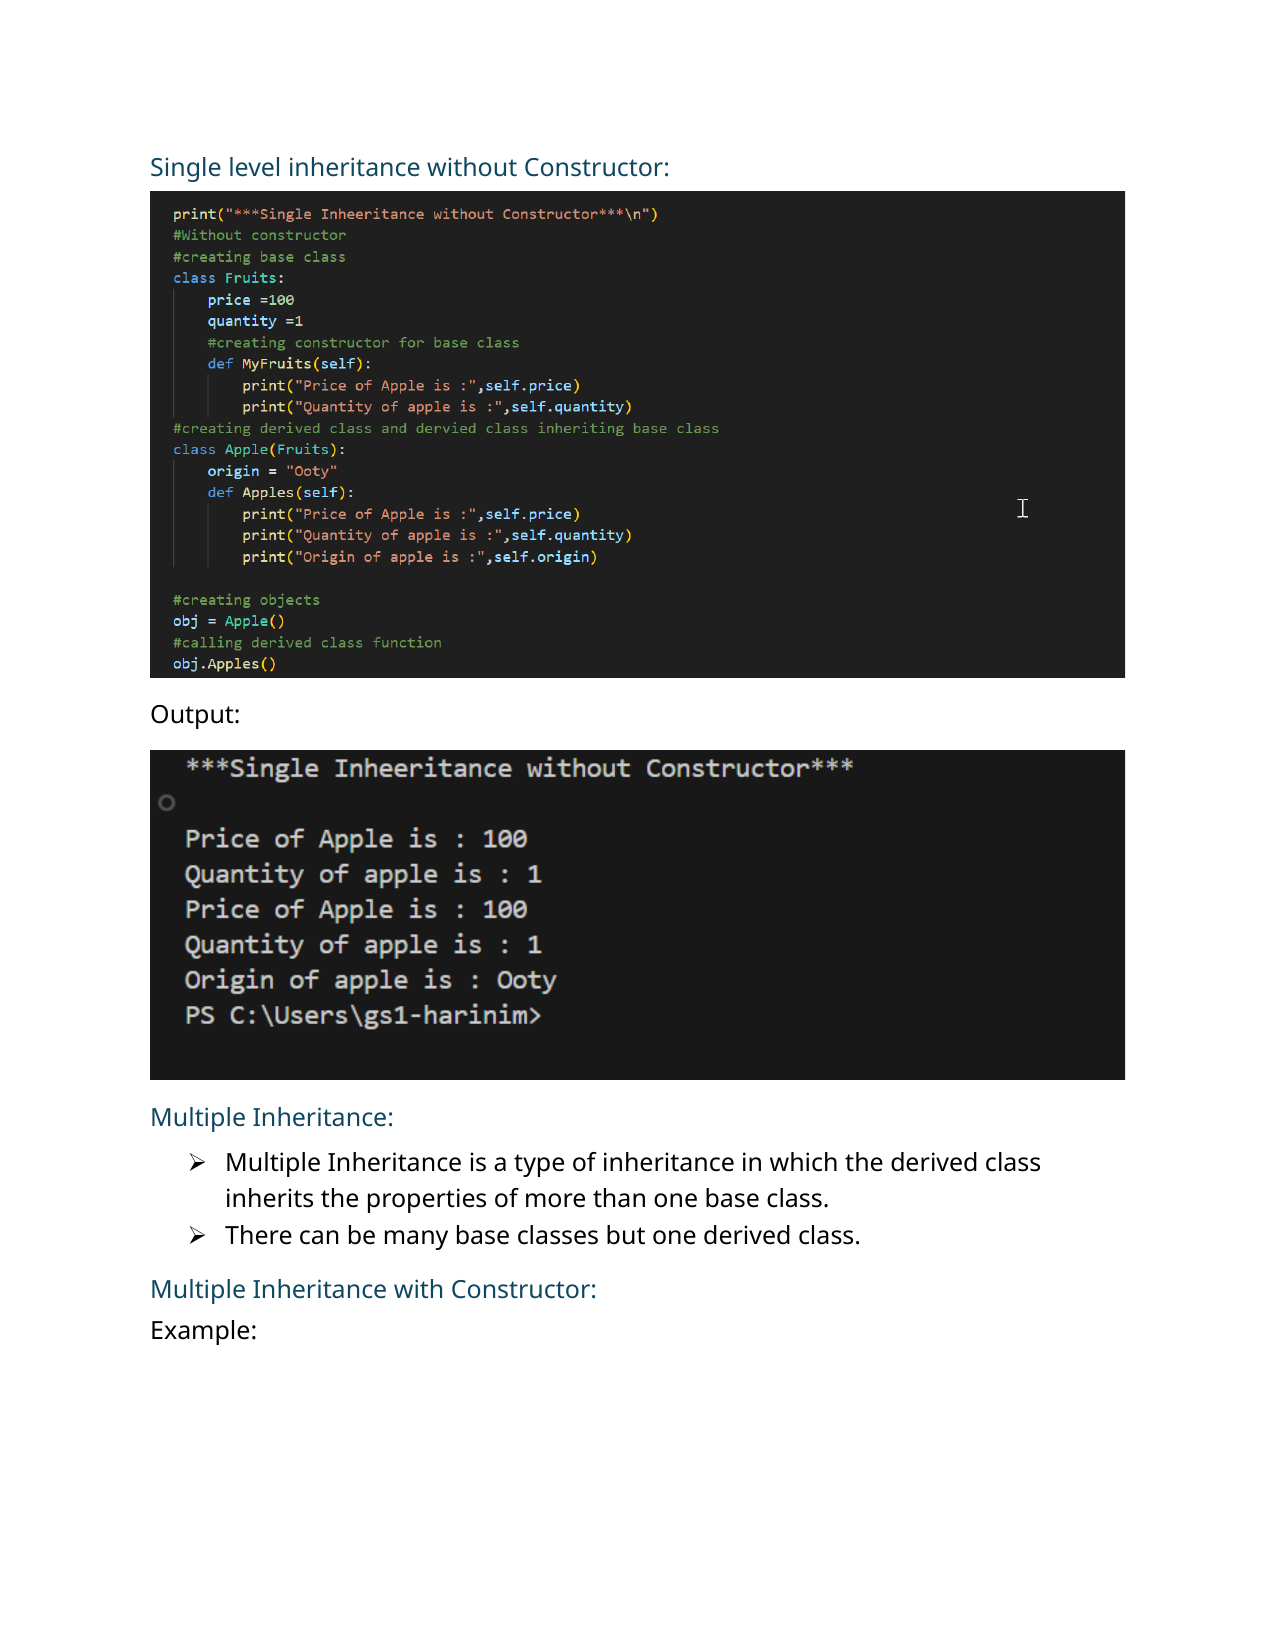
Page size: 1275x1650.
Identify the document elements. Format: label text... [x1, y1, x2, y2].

subtitle Multiple Inheritance: [150, 1099, 1125, 1133]
text Example: [150, 1312, 1125, 1346]
subtitle Multiple Inheritance with Constructor: [150, 1271, 1125, 1305]
list Multiple Inheritance is a type of inheritance in which the derived class inherits the properties of more than one base class. [187, 1144, 1125, 1215]
list There can be many base classes but one derived class. [187, 1218, 1125, 1252]
text Output: [150, 697, 1125, 731]
subtitle Single level inheritance without Constructor: [150, 150, 1125, 184]
picture [150, 191, 1125, 678]
picture [150, 750, 1125, 1080]
